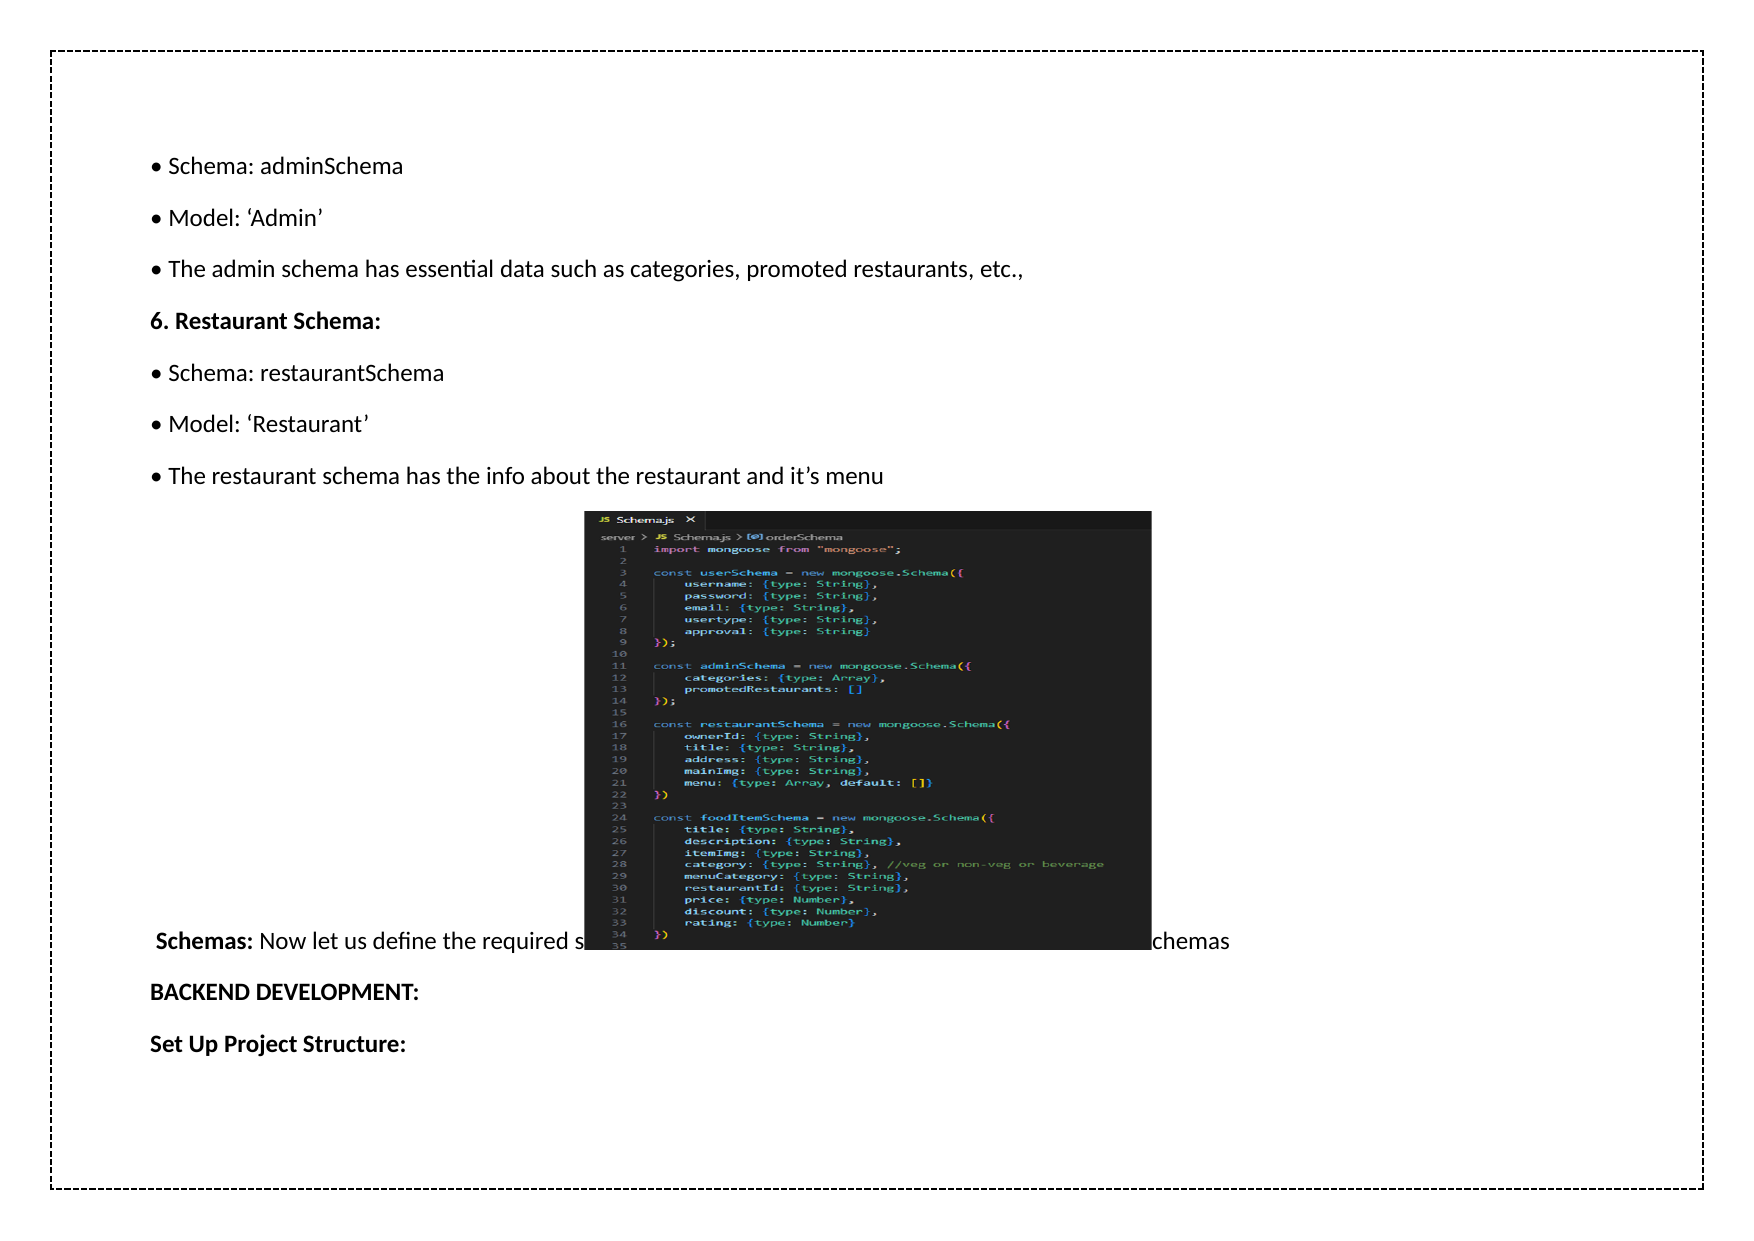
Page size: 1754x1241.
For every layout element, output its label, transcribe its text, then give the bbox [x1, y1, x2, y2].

text • The admin schema has essential data such as categories, promoted restaurants, etc., [150, 253, 1604, 284]
text 6. Restaurant Schema: [150, 305, 1604, 336]
text • Schema: restaurantSchema [150, 357, 1604, 387]
text Set Up Project Structure: [150, 1028, 1604, 1059]
text • Schema: adminSchema [150, 150, 1604, 181]
text BACKEND DEVELOPMENT: [150, 977, 1604, 1007]
picture [584, 511, 1152, 950]
text • Model: ‘Admin’ [150, 202, 1604, 232]
text • The restaurant schema has the info about the restaurant and it’s menu [150, 460, 1604, 491]
text • Model: ‘Restaurant’ [150, 408, 1604, 439]
